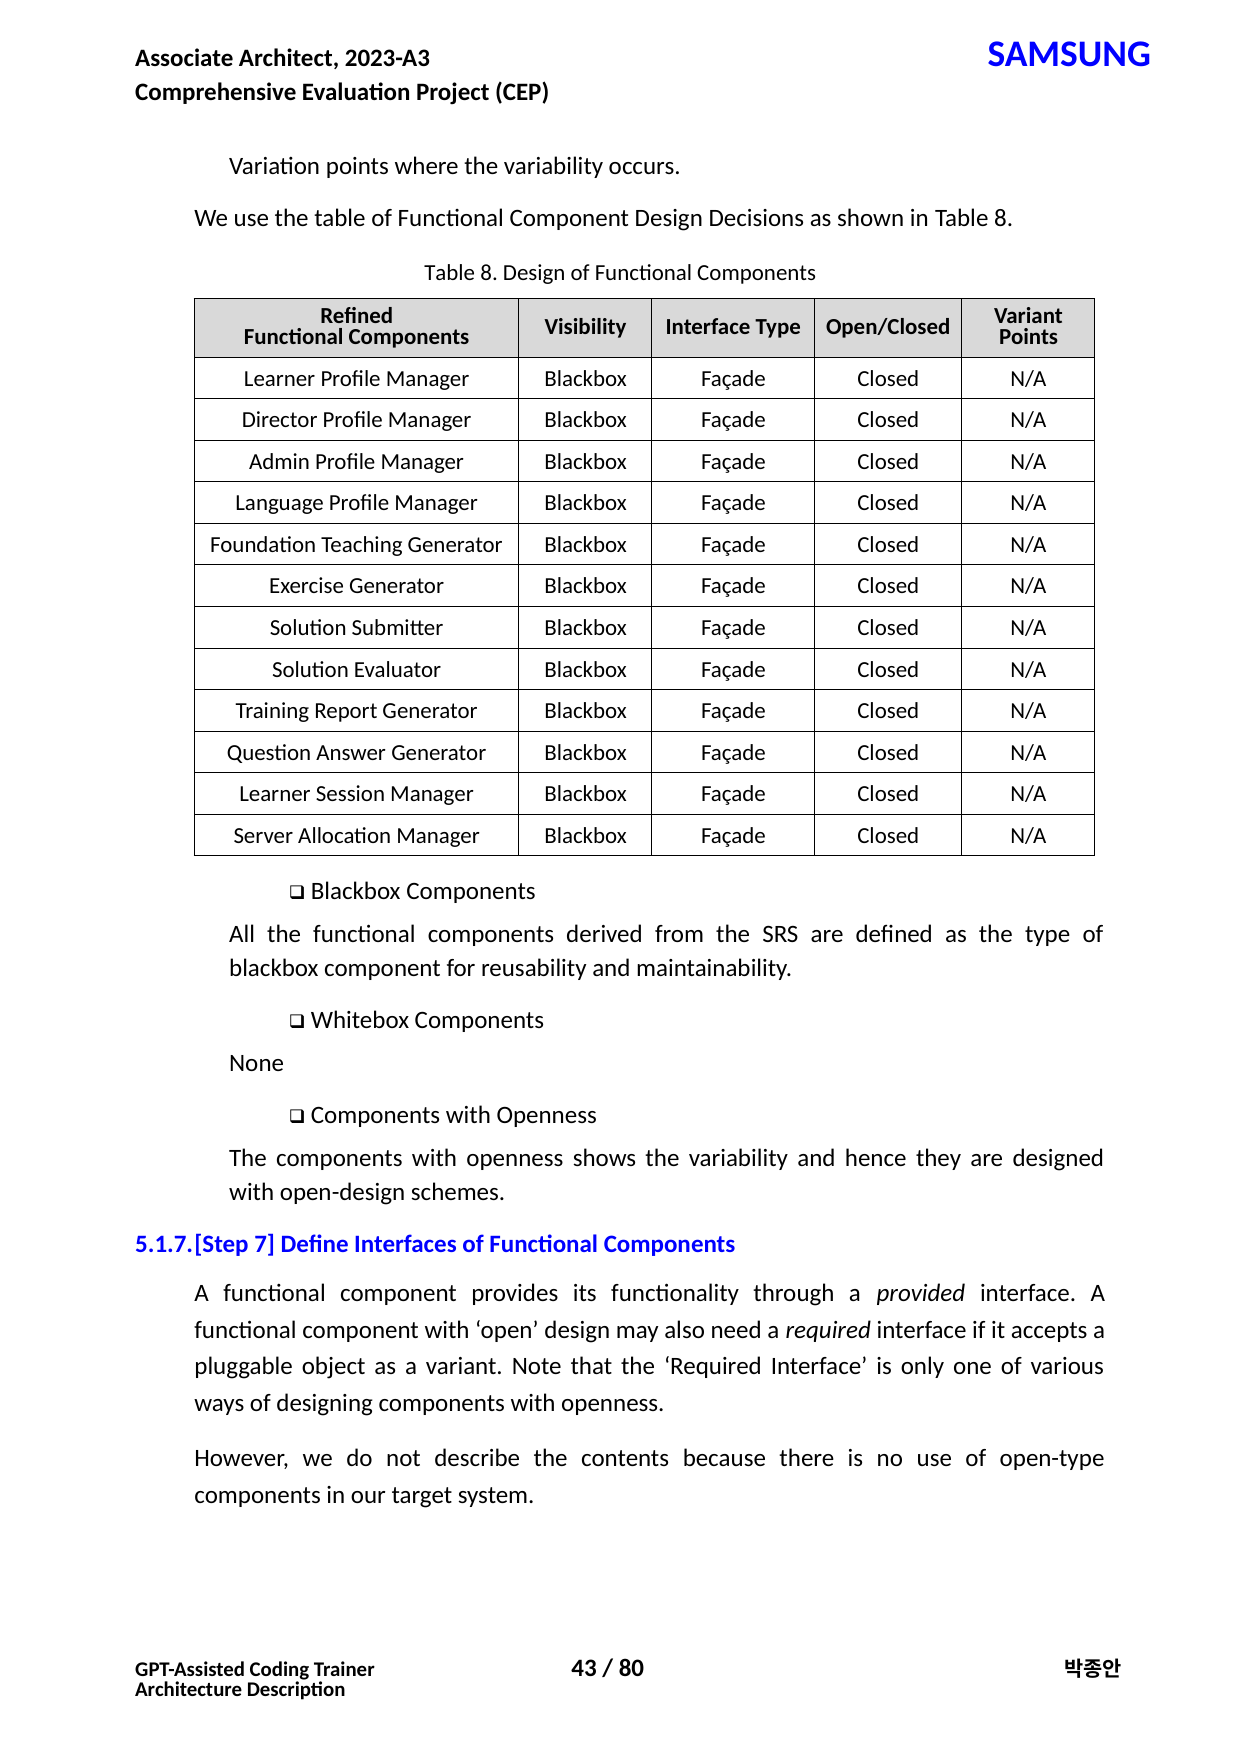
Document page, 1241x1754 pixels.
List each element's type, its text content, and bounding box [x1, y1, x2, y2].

text Whitebox Components [229, 1004, 1105, 1034]
table_cell Blackbox [519, 690, 651, 731]
table_cell Blackbox [519, 524, 651, 564]
table_cell Closed [815, 690, 961, 731]
table_cell Closed [815, 815, 961, 855]
table_cell Façade [652, 358, 814, 398]
table_cell Façade [652, 399, 814, 440]
table_cell Façade [652, 690, 814, 731]
table_cell Admin Profile Manager [195, 441, 518, 481]
text Blackbox Components [229, 875, 1105, 906]
text None [229, 1047, 1105, 1077]
table_header Visibility [519, 299, 651, 357]
table_cell Façade [652, 565, 814, 606]
text Variation points where the variability occurs. [229, 150, 1105, 181]
table_cell Closed [815, 358, 961, 398]
table_cell N/A [962, 441, 1094, 481]
table_cell Façade [652, 482, 814, 523]
text The components with openness shows the variability and hence they are designed with open-design schemes. [229, 1142, 1105, 1206]
table_header Interface Type [652, 299, 814, 357]
table_cell Foundation Teaching Generator [195, 524, 518, 564]
table_cell Blackbox [519, 607, 651, 647]
table_cell N/A [962, 399, 1094, 440]
table_cell Closed [815, 399, 961, 440]
table_cell Façade [652, 773, 814, 814]
table_cell Façade [652, 607, 814, 647]
table_cell N/A [962, 649, 1094, 689]
table_cell Blackbox [519, 773, 651, 814]
table_cell Training Report Generator [195, 690, 518, 731]
table_cell N/A [962, 607, 1094, 647]
table_cell Façade [652, 732, 814, 772]
table_cell Closed [815, 524, 961, 564]
table_header Variant Points [962, 299, 1094, 357]
table_cell Blackbox [519, 358, 651, 398]
table_cell Closed [815, 732, 961, 772]
table_cell Blackbox [519, 732, 651, 772]
table_cell Closed [815, 773, 961, 814]
table_cell Server Allocation Manager [195, 815, 518, 855]
table_cell Closed [815, 649, 961, 689]
table_cell Closed [815, 565, 961, 606]
text However, we do not describe the contents because there is no use of open-type components in our target system. [194, 1442, 1105, 1509]
table_cell Façade [652, 815, 814, 855]
table_cell N/A [962, 815, 1094, 855]
table_cell Language Profile Manager [195, 482, 518, 523]
text We use the table of Functional Component Design Decisions as shown in Table 8. [194, 202, 1105, 233]
text All the functional components derived from the SRS are defined as the type of blackbox component for reusability and maintainability. [229, 918, 1105, 982]
table_cell Blackbox [519, 441, 651, 481]
table_header Open/Closed [815, 299, 961, 357]
table_cell Exercise Generator [195, 565, 518, 606]
table_cell Façade [652, 649, 814, 689]
table_cell Blackbox [519, 649, 651, 689]
table_cell Director Profile Manager [195, 399, 518, 440]
table_cell Blackbox [519, 482, 651, 523]
table_cell Blackbox [519, 815, 651, 855]
table_cell Façade [652, 441, 814, 481]
table_cell N/A [962, 524, 1094, 564]
table_cell N/A [962, 732, 1094, 772]
table_cell Closed [815, 482, 961, 523]
text Components with Openness [229, 1099, 1105, 1130]
text A functional component provides its functionality through a provided interface. A functional component with ‘open’ design may also need a required interface if it accepts a pluggable object as a variant. Note that the ‘Required Interface’ is only one of various ways of designing components with openness. [194, 1277, 1105, 1418]
table_cell Solution Submitter [195, 607, 518, 647]
table_cell Closed [815, 607, 961, 647]
table_cell N/A [962, 690, 1094, 731]
table_header Refined Functional Components [195, 299, 518, 357]
table_cell Solution Evaluator [195, 649, 518, 689]
subtitle [Step 7] Define Interfaces of Functional Components [135, 1228, 986, 1259]
table_cell Question Answer Generator [195, 732, 518, 772]
table_cell Blackbox [519, 399, 651, 440]
table_cell Façade [652, 524, 814, 564]
table_cell Closed [815, 441, 961, 481]
table_cell Learner Session Manager [195, 773, 518, 814]
table_cell Blackbox [519, 565, 651, 606]
table_cell Learner Profile Manager [195, 358, 518, 398]
title Table 8. Design of Functional Components [135, 258, 1105, 286]
table_cell N/A [962, 773, 1094, 814]
table_cell N/A [962, 482, 1094, 523]
table_cell N/A [962, 358, 1094, 398]
table_cell N/A [962, 565, 1094, 606]
